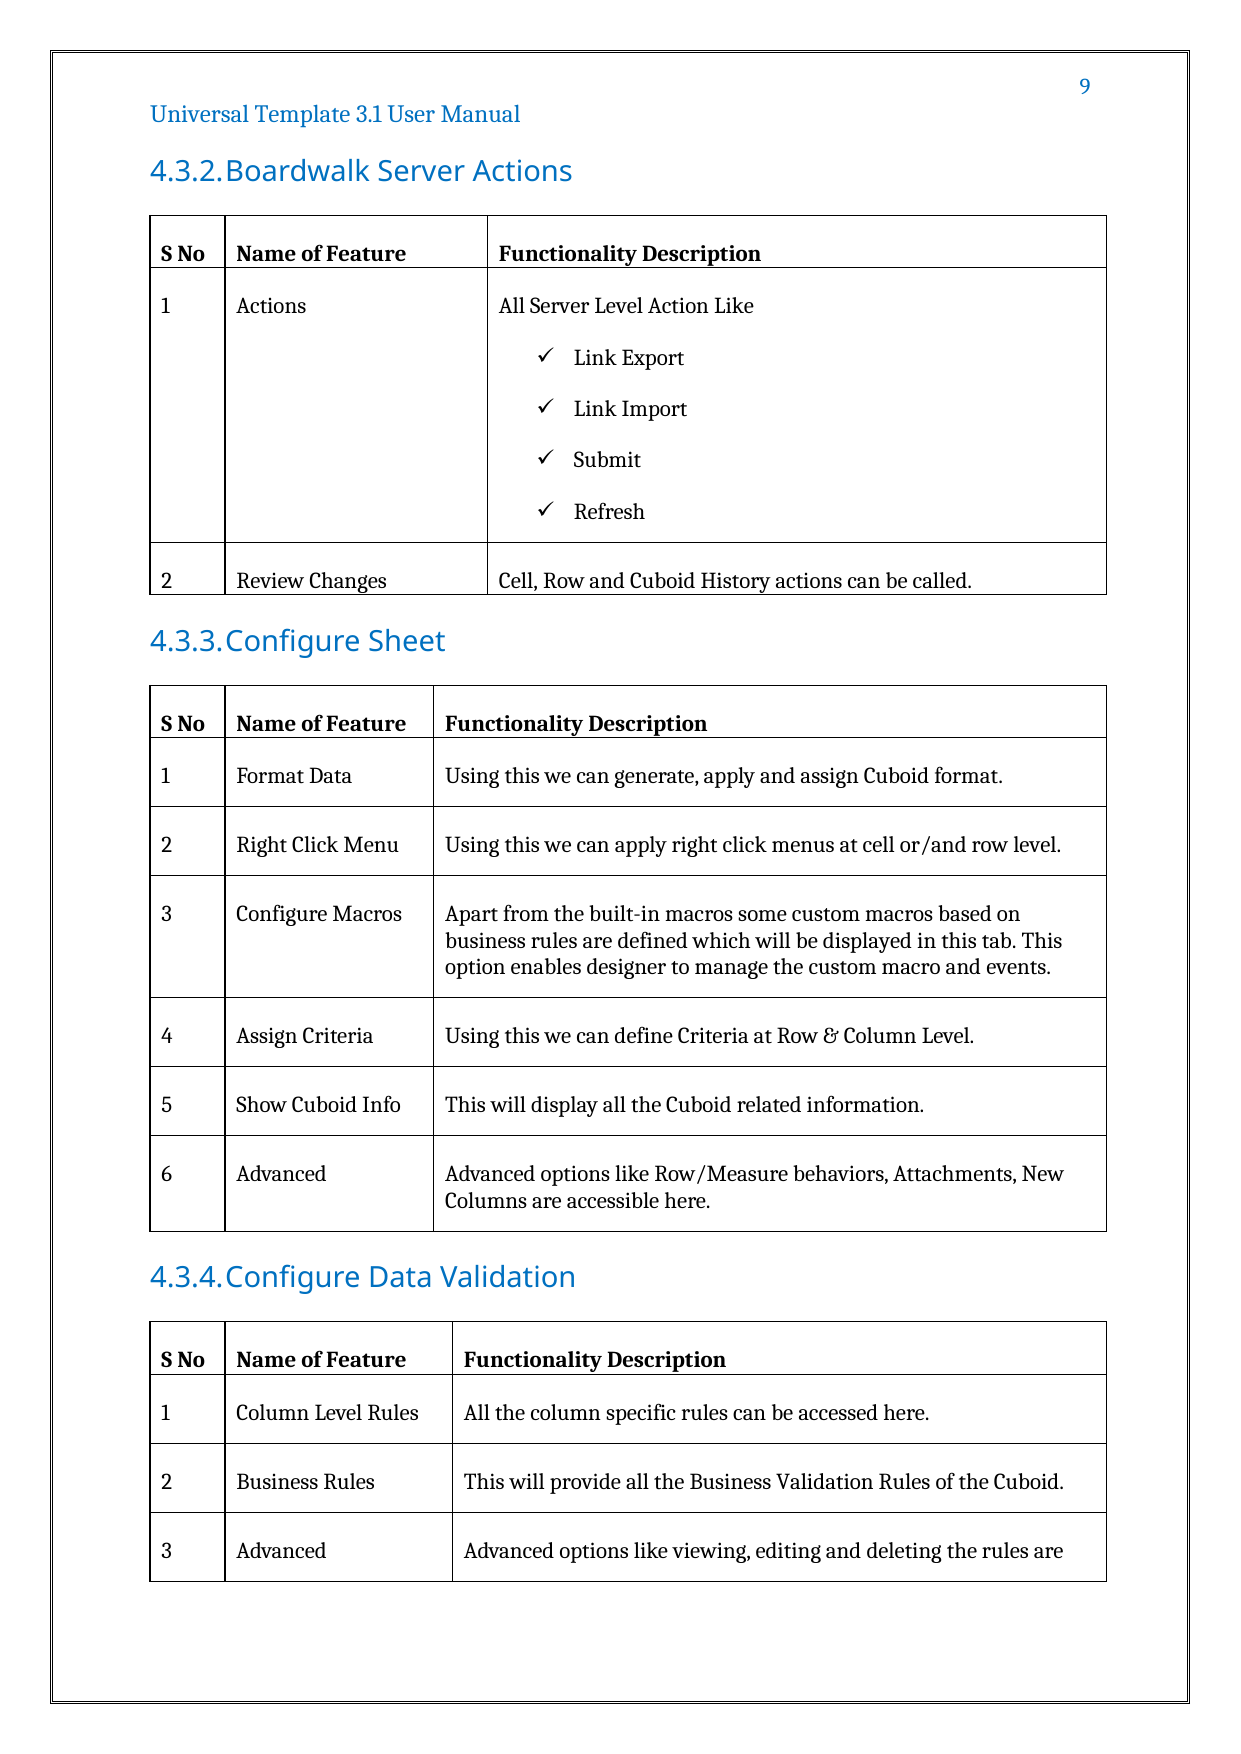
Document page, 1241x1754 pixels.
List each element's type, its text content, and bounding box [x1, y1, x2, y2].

table_cell Show Cuboid Info [226, 1067, 433, 1135]
table_cell Using this we can apply right click menus at cell or/and row level. [434, 807, 1106, 875]
table_header S No [151, 216, 224, 267]
table_cell 4 [151, 998, 224, 1066]
table_cell 6 [151, 1136, 224, 1231]
table_header Functionality Description [453, 1322, 1106, 1374]
table_cell Assign Criteria [226, 998, 433, 1066]
table_cell Business Rules [226, 1444, 452, 1512]
table_cell 2 [151, 1444, 224, 1512]
table_cell All the column specific rules can be accessed here. [453, 1375, 1106, 1443]
table_cell Review Changes [226, 543, 487, 594]
table_header Name of Feature [226, 216, 487, 267]
table_cell Configure Macros [226, 876, 433, 997]
table_cell This will display all the Cuboid related information. [434, 1067, 1106, 1135]
table_cell Using this we can define Criteria at Row & Column Level. [434, 998, 1106, 1066]
table_cell 1 [151, 1375, 224, 1443]
table_cell Advanced options like Row/Measure behaviors, Attachments, New Columns are accessible here. [434, 1136, 1106, 1231]
subtitle Boardwalk Server Actions [150, 150, 1090, 190]
table_cell Column Level Rules [226, 1375, 452, 1443]
table_cell Advanced [226, 1513, 452, 1581]
table_cell 3 [151, 876, 224, 997]
table_cell Apart from the built-in macros some custom macros based on business rules are defined which will be displayed in this tab. This option enables designer to manage the custom macro and events. [434, 876, 1106, 997]
table_cell Advanced [226, 1136, 433, 1231]
subtitle Configure Data Validation [150, 1257, 1090, 1296]
table_cell 2 [151, 543, 224, 594]
table_cell 3 [151, 1513, 224, 1581]
table_cell Using this we can generate, apply and assign Cuboid format. [434, 738, 1106, 806]
table_cell Right Click Menu [226, 807, 433, 875]
table_cell Actions [226, 268, 487, 542]
table_header S No [151, 1322, 224, 1374]
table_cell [453, 1513, 1106, 1581]
table_cell All Server Level Action Like Link Export Link Import Submit Refresh [488, 268, 1106, 542]
table_cell Cell, Row and Cuboid History actions can be called. [488, 543, 1106, 594]
table_header Functionality Description [488, 216, 1106, 267]
table_cell Format Data [226, 738, 433, 806]
table_cell 5 [151, 1067, 224, 1135]
subtitle Configure Sheet [150, 620, 1090, 660]
table_cell This will provide all the Business Validation Rules of the Cuboid. [453, 1444, 1106, 1512]
table_header S No [151, 686, 224, 737]
table_cell 2 [151, 807, 224, 875]
table_header Name of Feature [226, 1322, 452, 1374]
table_header Functionality Description [434, 686, 1106, 737]
table_cell 1 [151, 268, 224, 542]
table_cell 1 [151, 738, 224, 806]
table_header Name of Feature [226, 686, 433, 737]
